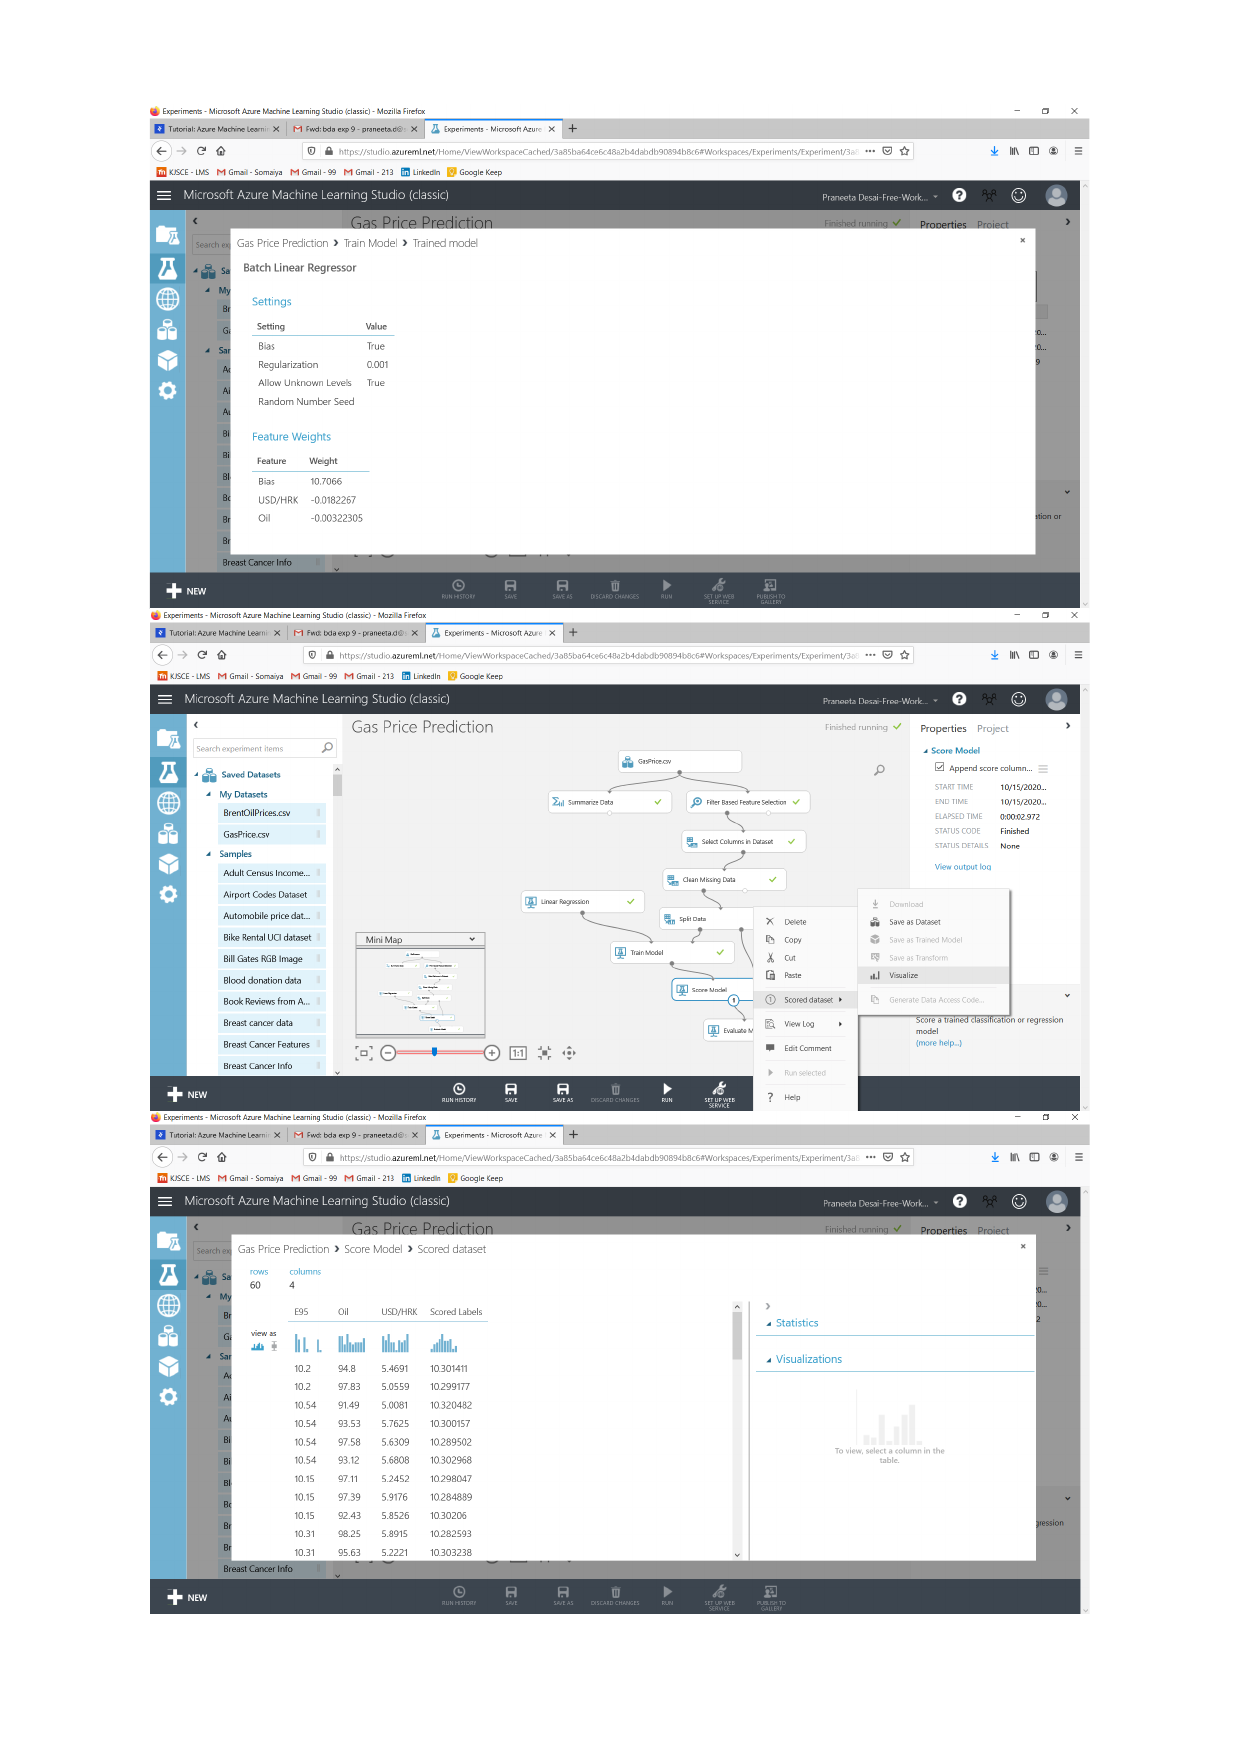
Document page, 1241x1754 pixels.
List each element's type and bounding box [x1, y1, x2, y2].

picture [149, 104, 1090, 1614]
